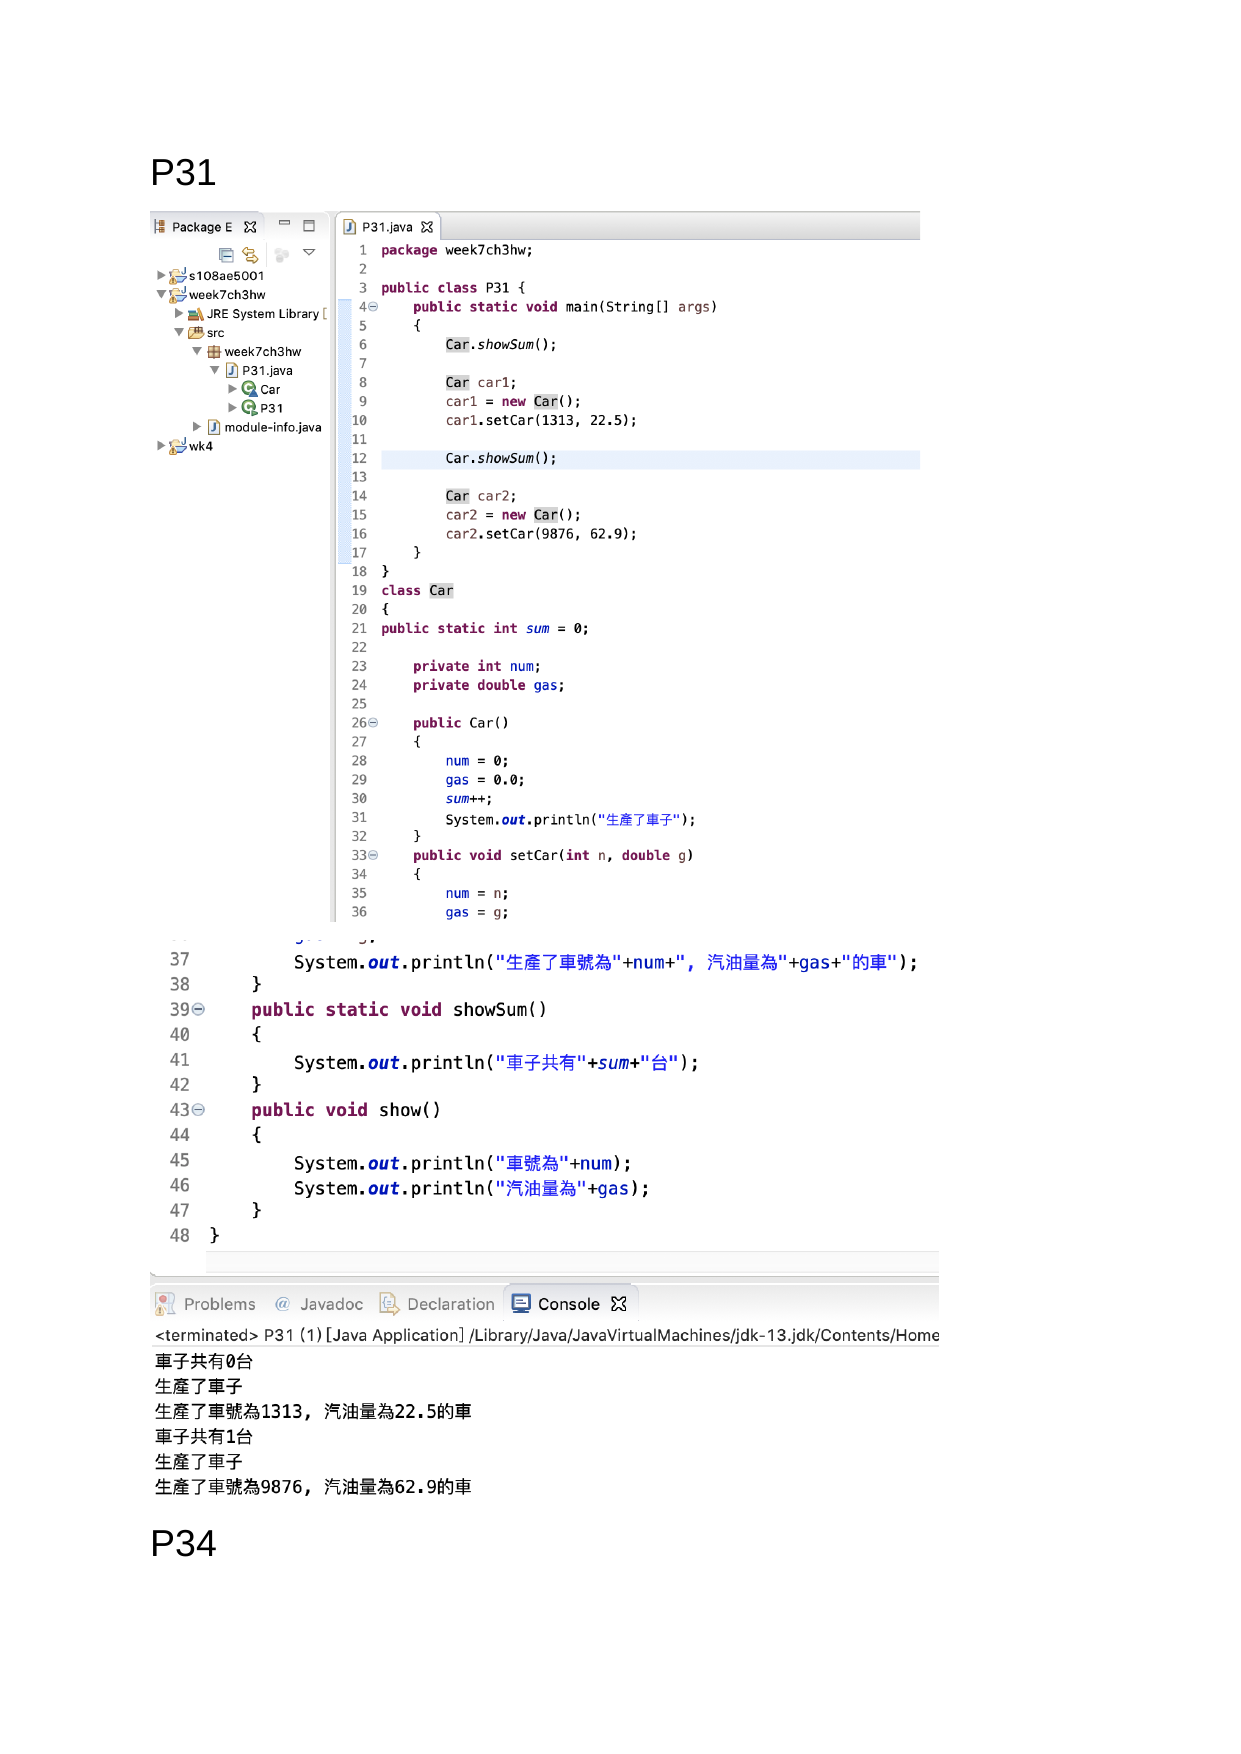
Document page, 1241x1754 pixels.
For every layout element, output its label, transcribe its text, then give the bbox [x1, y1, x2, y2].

picture [150, 211, 921, 922]
picture [150, 940, 939, 1503]
text P31 [150, 150, 1090, 193]
text P34 [150, 1521, 1090, 1564]
